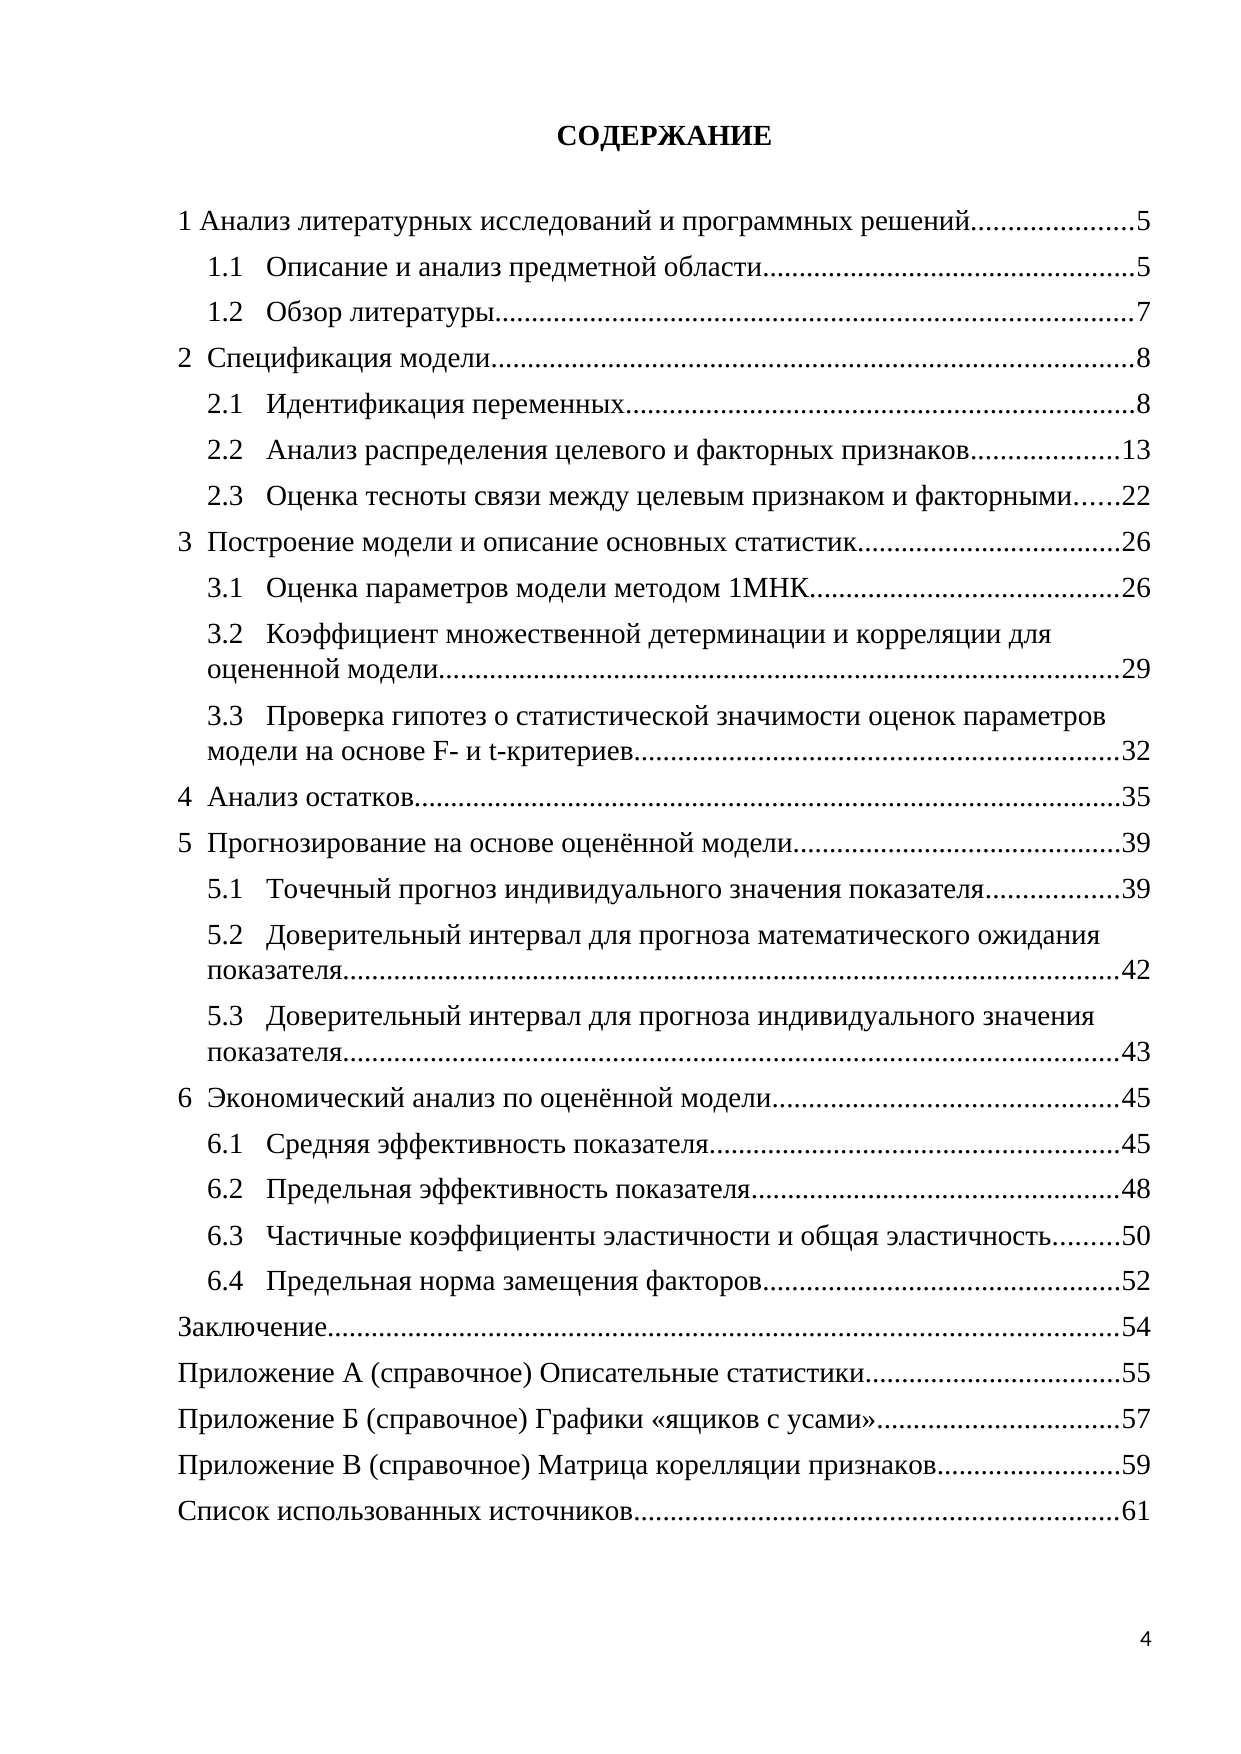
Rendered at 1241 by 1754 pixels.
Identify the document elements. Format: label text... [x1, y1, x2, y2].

text СОДЕРЖАНИЕ [177, 118, 1152, 152]
